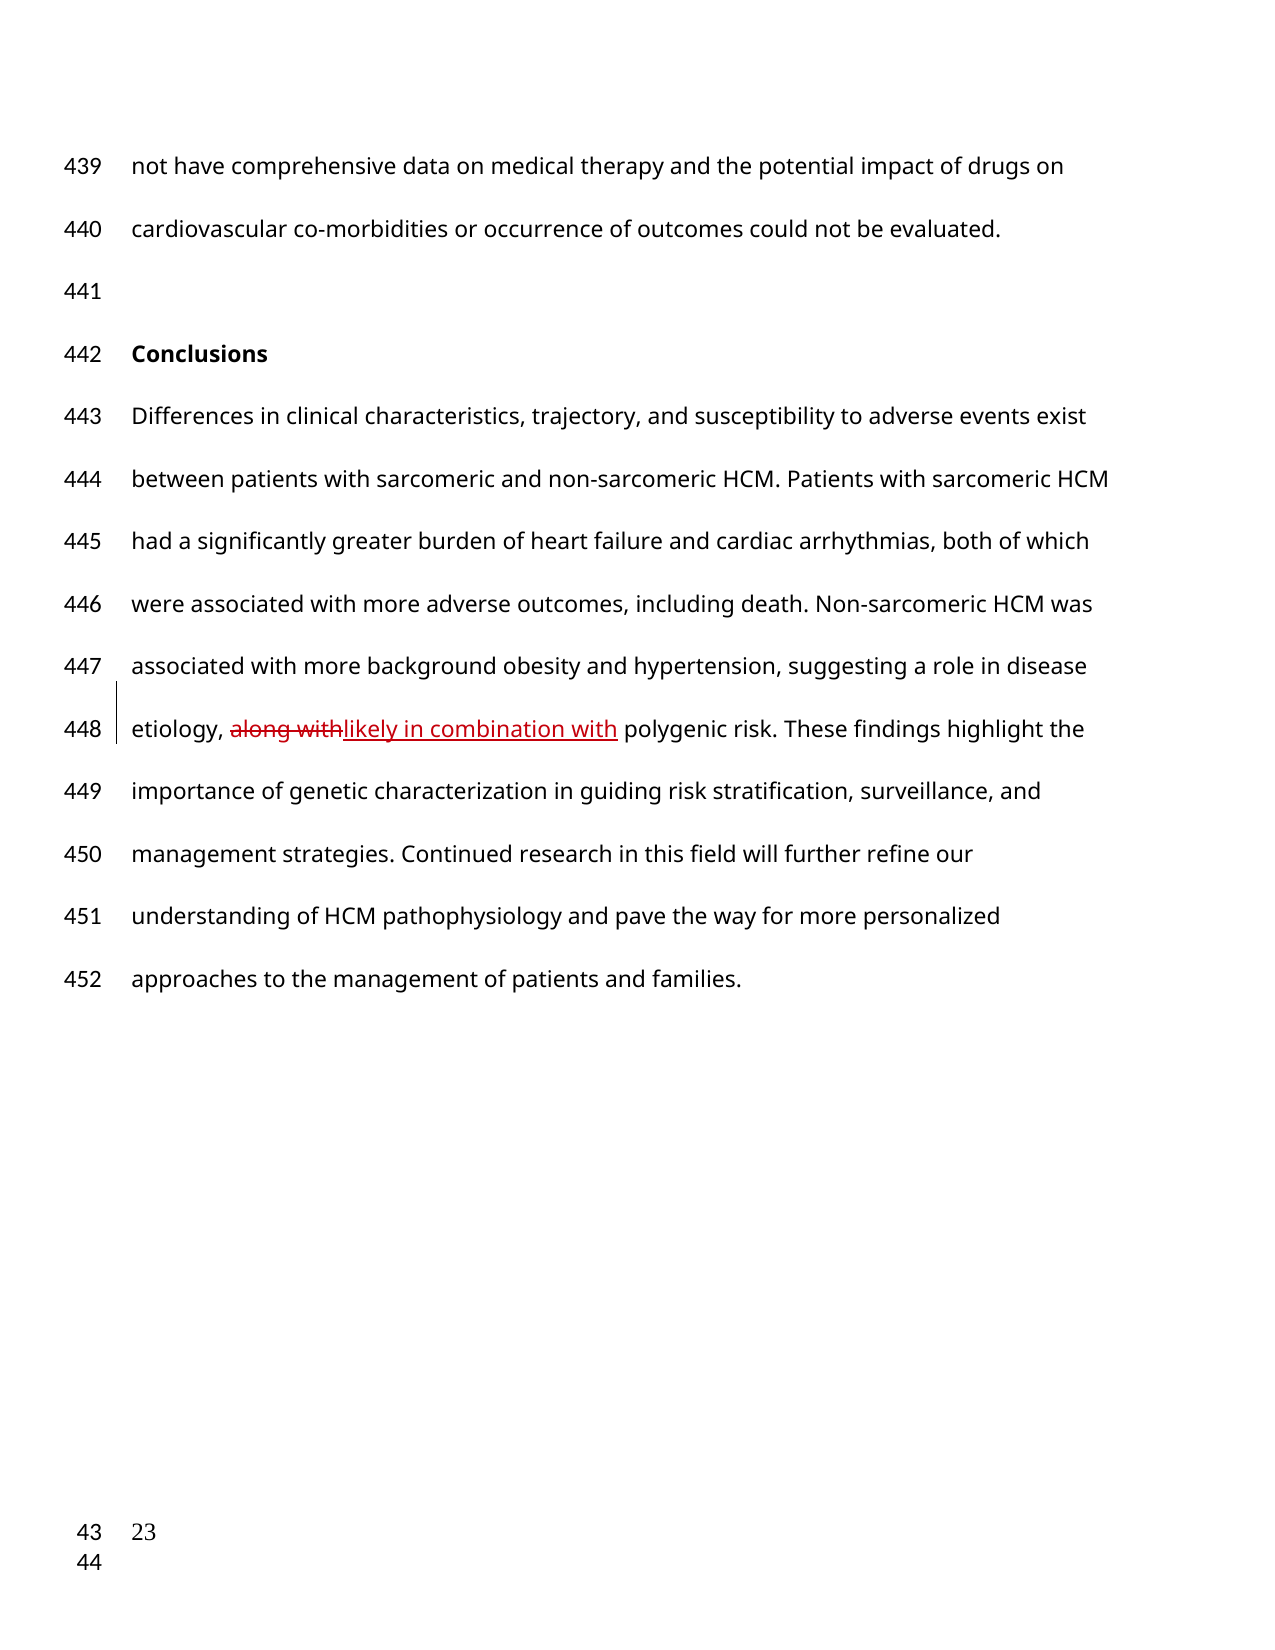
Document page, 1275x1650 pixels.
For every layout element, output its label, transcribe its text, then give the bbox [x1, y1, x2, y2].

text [131, 150, 1125, 244]
text Conclusions [131, 337, 1125, 369]
text Differences in clinical characteristics, trajectory, and susceptibility to adverse events exist between patients with sarcomeric and non-sarcomeric HCM. Patients with sarcomeric HCM had a significantly greater burden of heart failure and cardiac arrhythmias, both of which were associated with more adverse outcomes, including death. Non-sarcomeric HCM was associated with more background obesity and hypertension, suggesting a role in disease etiology, polygenic risk. These findings highlight the importance of genetic characterization in guiding risk stratification, surveillance, and management strategies. Continued research in this field will further refine our understanding of HCM pathophysiology and pave the way for more personalized approaches to the management of patients and families. [131, 400, 1125, 994]
